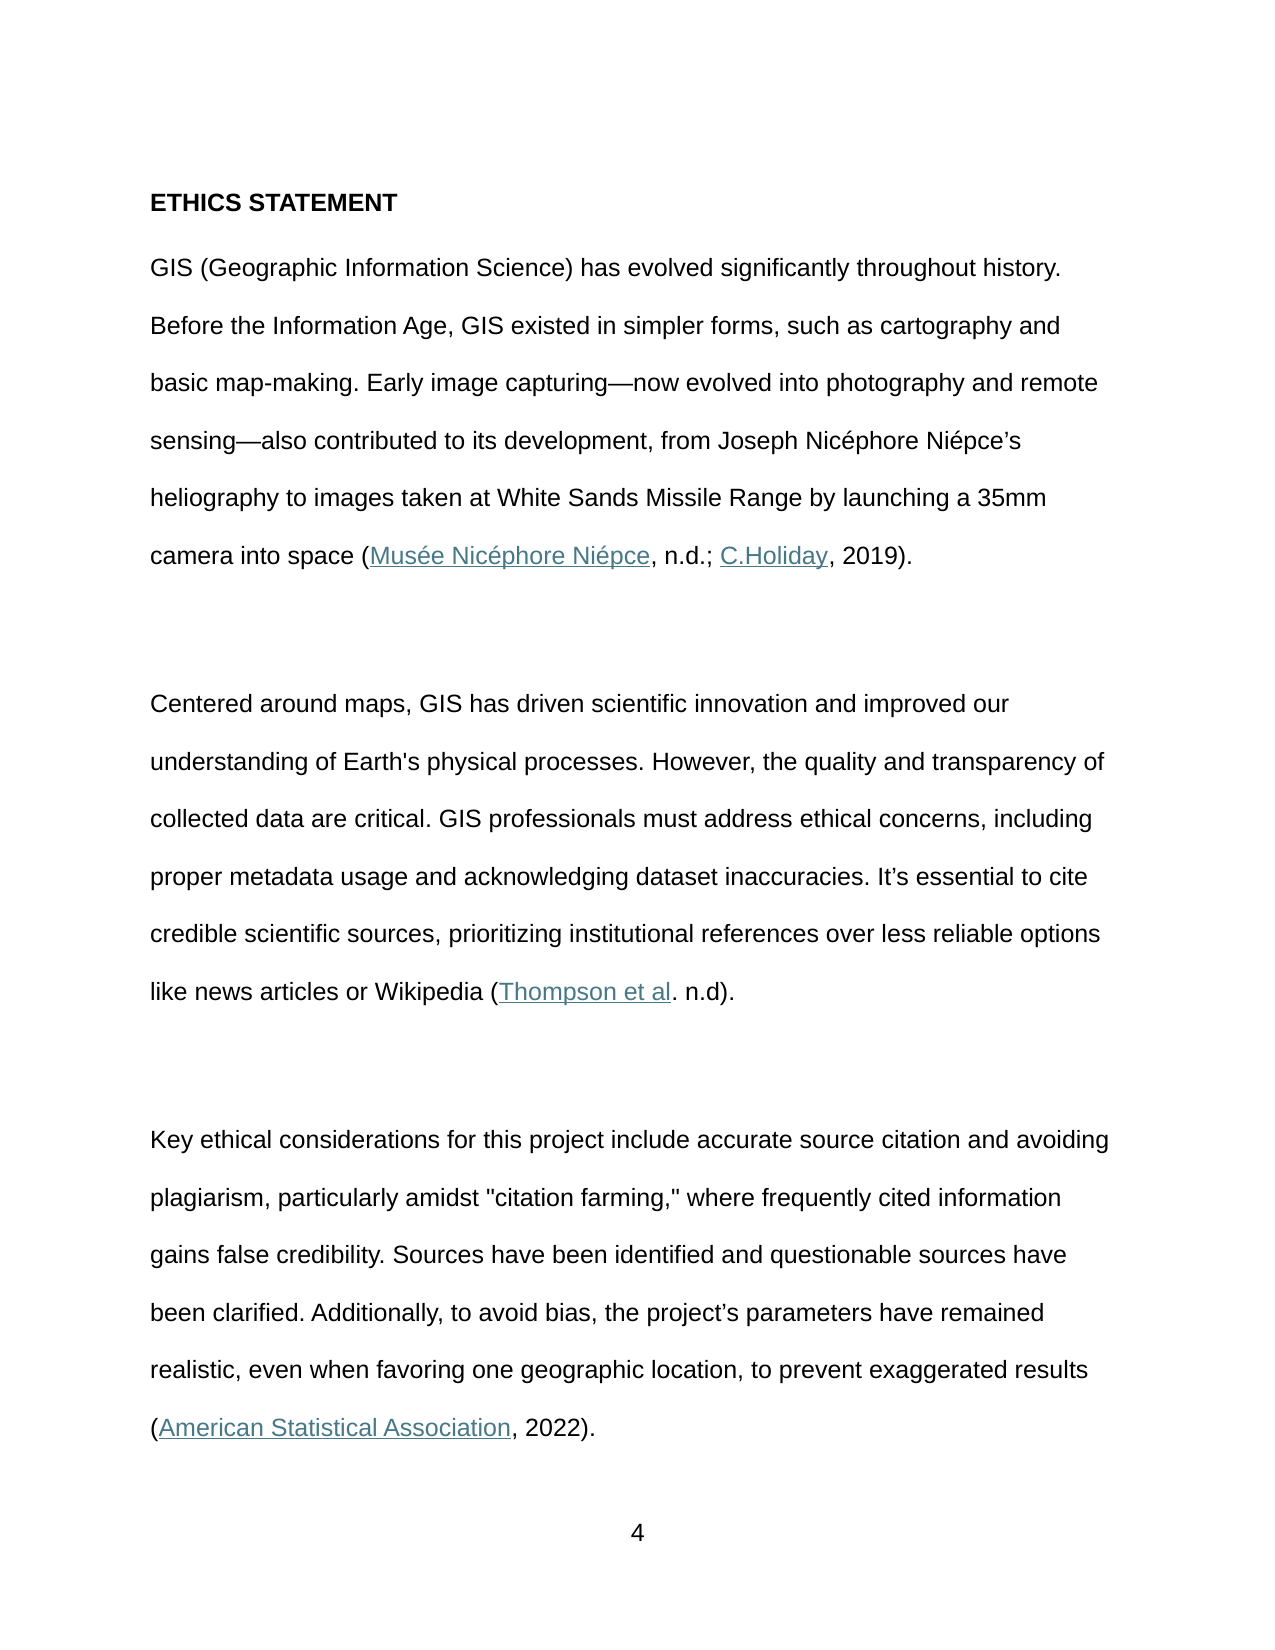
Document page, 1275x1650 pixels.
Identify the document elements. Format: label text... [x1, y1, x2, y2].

text Key ethical considerations for this project include accurate source citation and avoiding plagiarism, particularly amidst "citation farming," where frequently cited information gains false credibility. Sources have been identified and questionable sources have been clarified. Additionally, to avoid bias, the project’s parameters have remained realistic, even when favoring one geographic location, to prevent exaggerated results (American Statistical Association, 2022). [150, 1125, 1125, 1441]
subtitle ETHICS STATEMENT [150, 187, 1125, 216]
text GIS (Geographic Information Science) has evolved significantly throughout history. Before the Information Age, GIS existed in simpler forms, such as cartography and basic map-making. Early image capturing—now evolved into photography and remote sensing—also contributed to its development, from Joseph Nicéphore Niépce’s heliography to images taken at White Sands Missile Range by launching a 35mm camera into space (Musée Nicéphore Niépce, n.d.; C.Holiday, 2019). [150, 253, 1125, 569]
text Centered around maps, GIS has driven scientific innovation and improved our understanding of Earth's physical processes. However, the quality and transparency of collected data are critical. GIS professionals must address ethical concerns, including proper metadata usage and acknowledging dataset inaccuracies. It’s essential to cite credible scientific sources, prioritizing institutional references over less reliable options like news articles or Wikipedia (Thompson et al. n.d). [150, 689, 1125, 1005]
